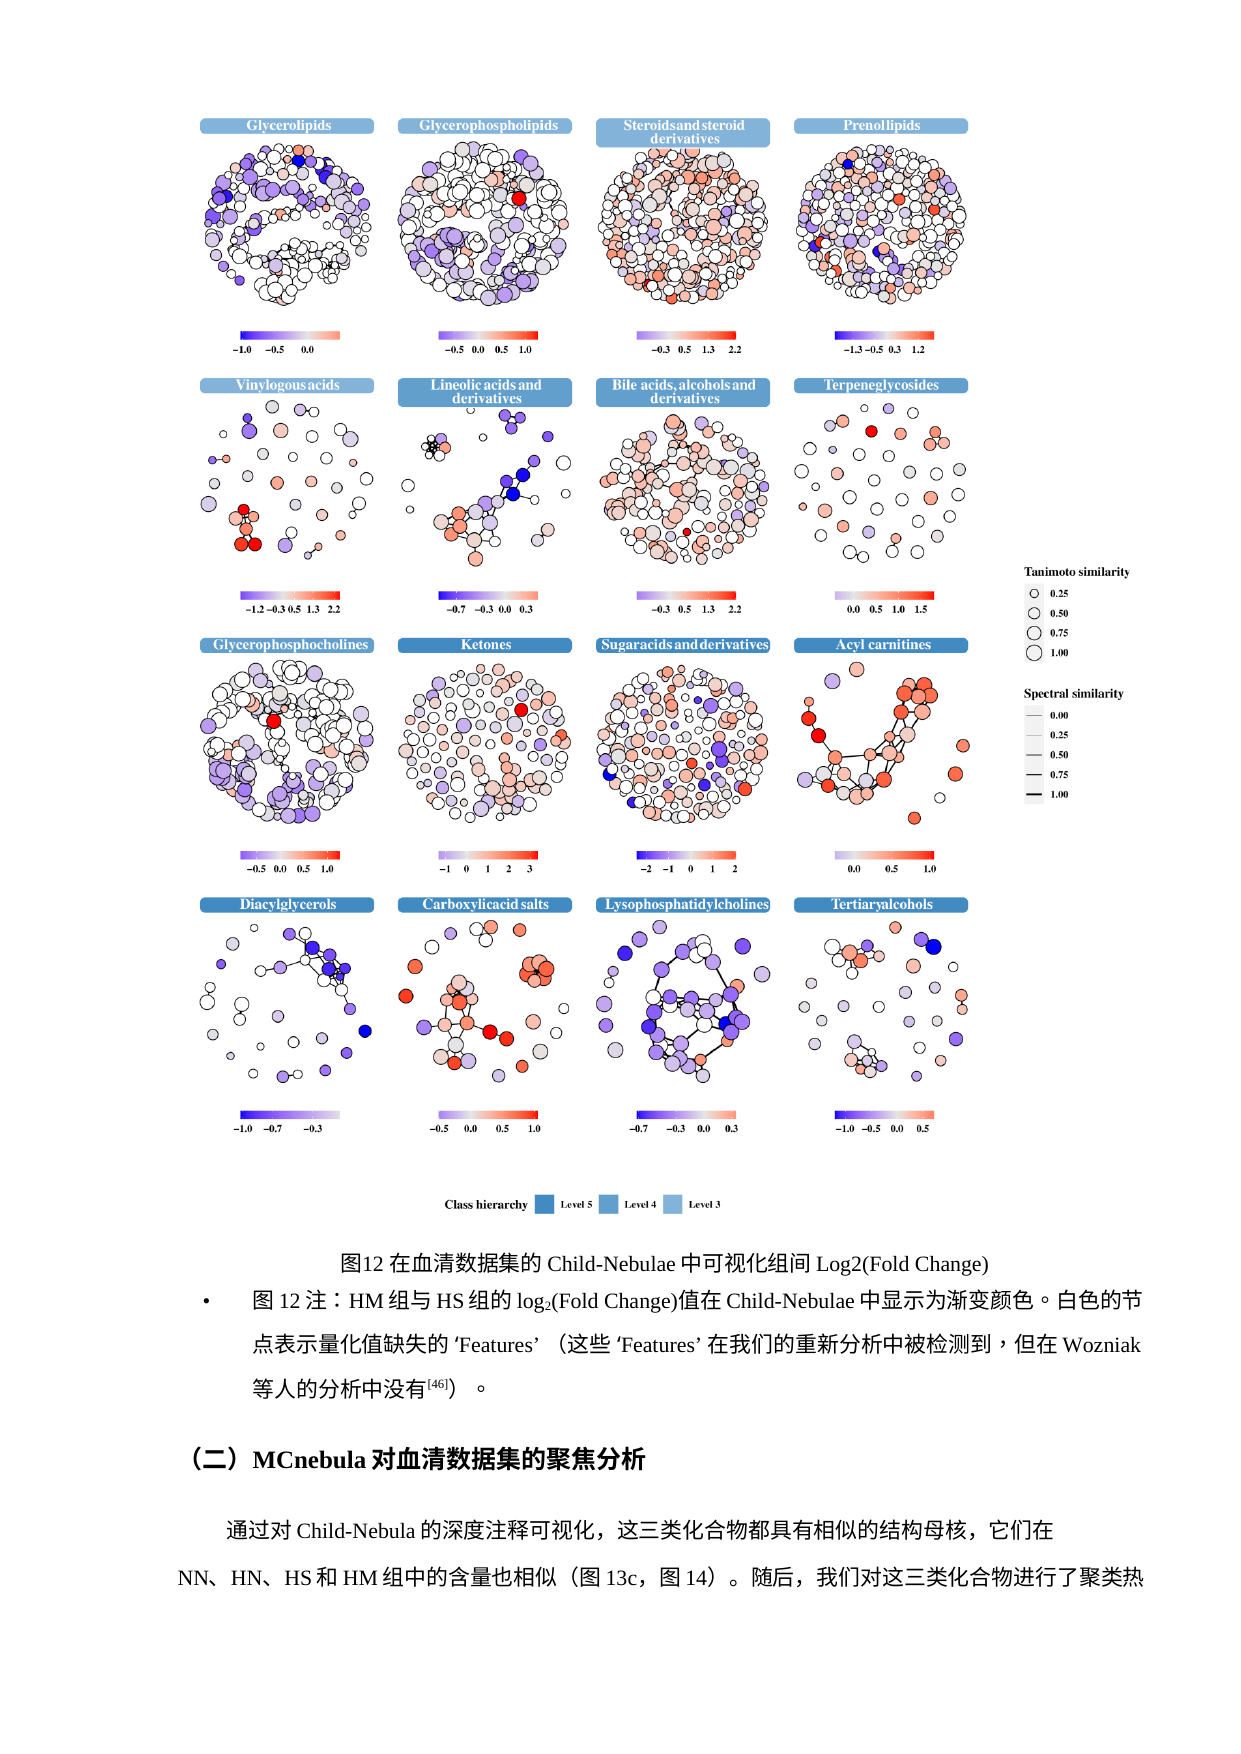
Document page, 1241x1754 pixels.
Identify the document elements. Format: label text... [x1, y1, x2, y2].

text 图12 在血清数据集的Child-Nebulae中可视化组间Log2(Fold Change) [177, 1247, 1152, 1277]
list 图12注：HM组与HS组的log2(Fold Change)值在Child-Nebulae中显示为渐变颜色。白色的节点表示量化值缺失的 ‘Features’ （这些 ‘Features’ 在我们的重新分析中被检测到，但在Wozniak等人的分析中没有[46]）。 [202, 1285, 1152, 1404]
subtitle （二）MCnebula对血清数据集的聚焦分析 [177, 1439, 1152, 1476]
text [177, 1513, 1152, 1592]
picture [199, 118, 1130, 1214]
